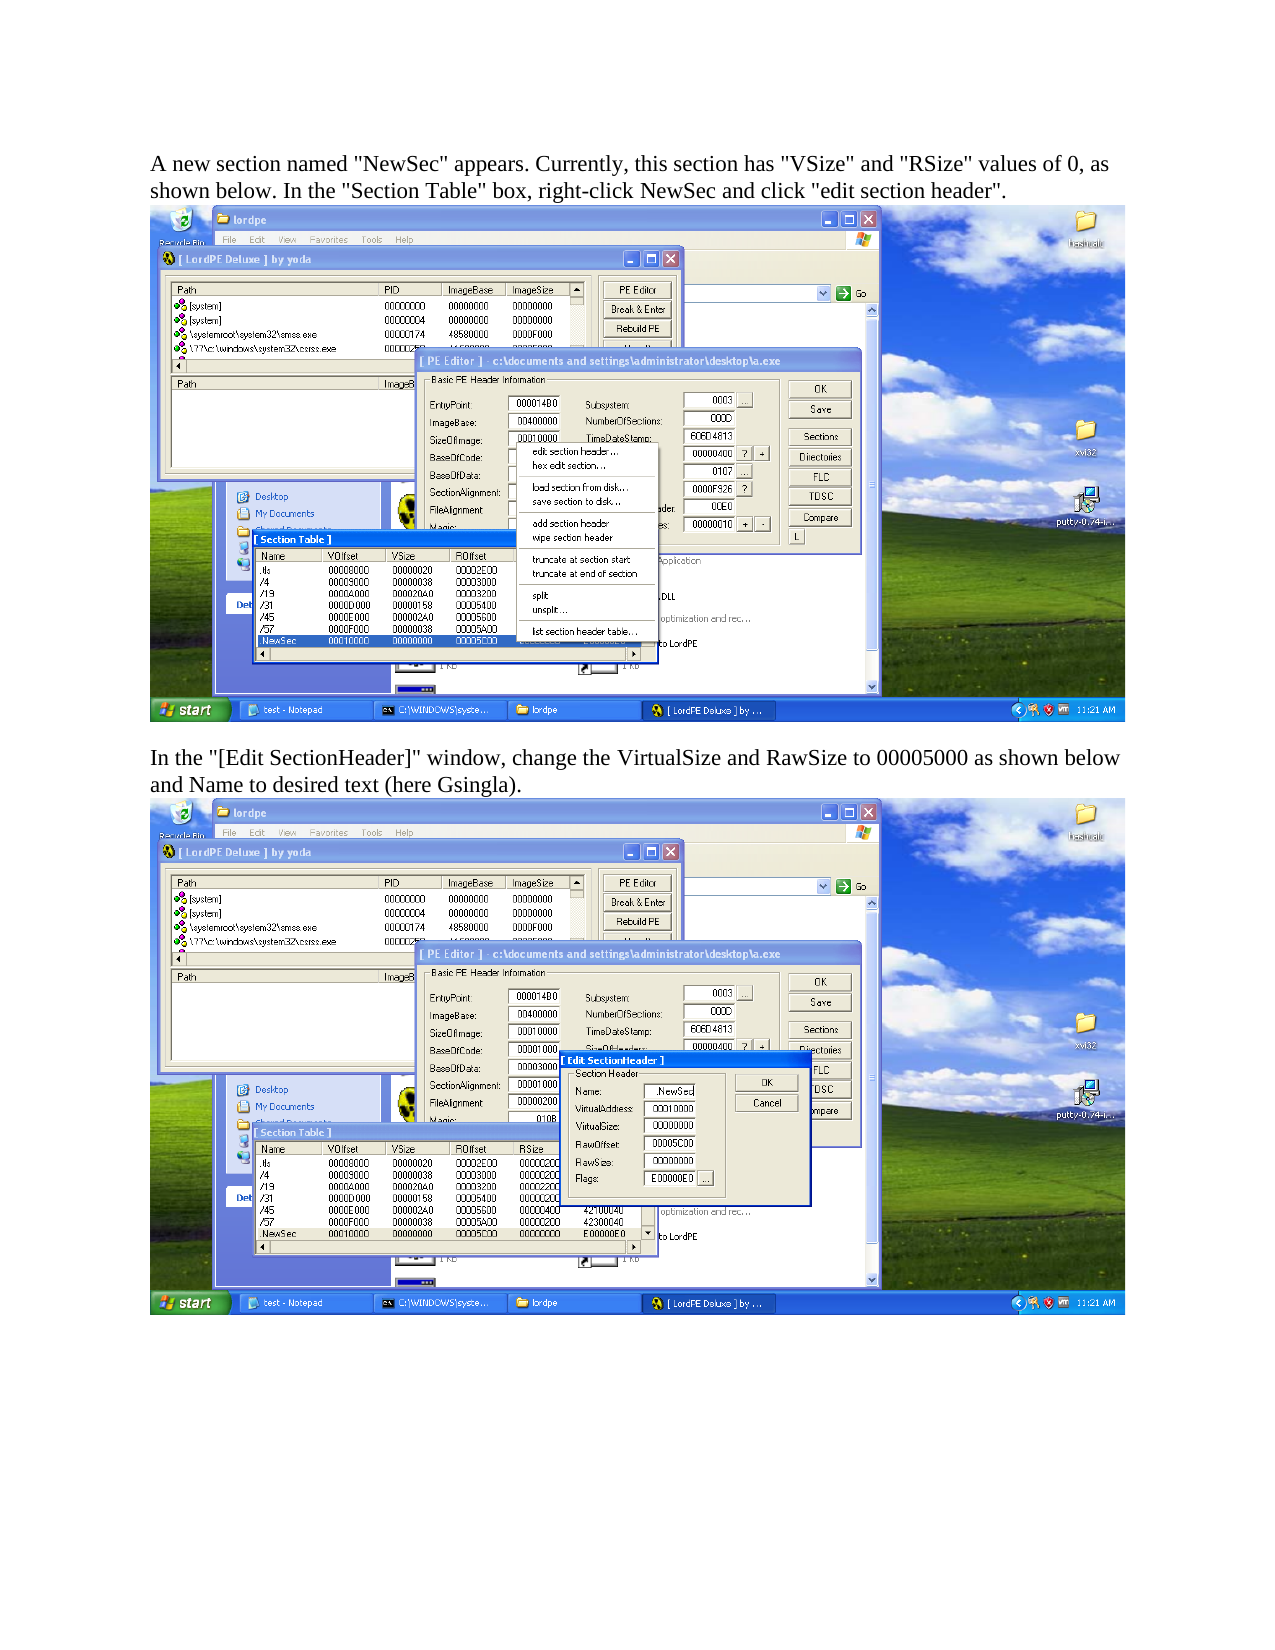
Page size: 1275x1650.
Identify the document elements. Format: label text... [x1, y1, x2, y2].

text A new section named "NewSec" appears. Currently, this section has "VSize" and "RSize" values of 0, as shown below. In the "Section Table" box, right-click NewSec and click "edit section header". [150, 150, 1125, 204]
picture [150, 205, 1125, 722]
text In the "[Edit SectionHeader]" window, change the VirtualSize and RawSize to 00005000 as shown below and Name to desired text (here Gsingla). [150, 743, 1125, 797]
picture [150, 798, 1125, 1315]
